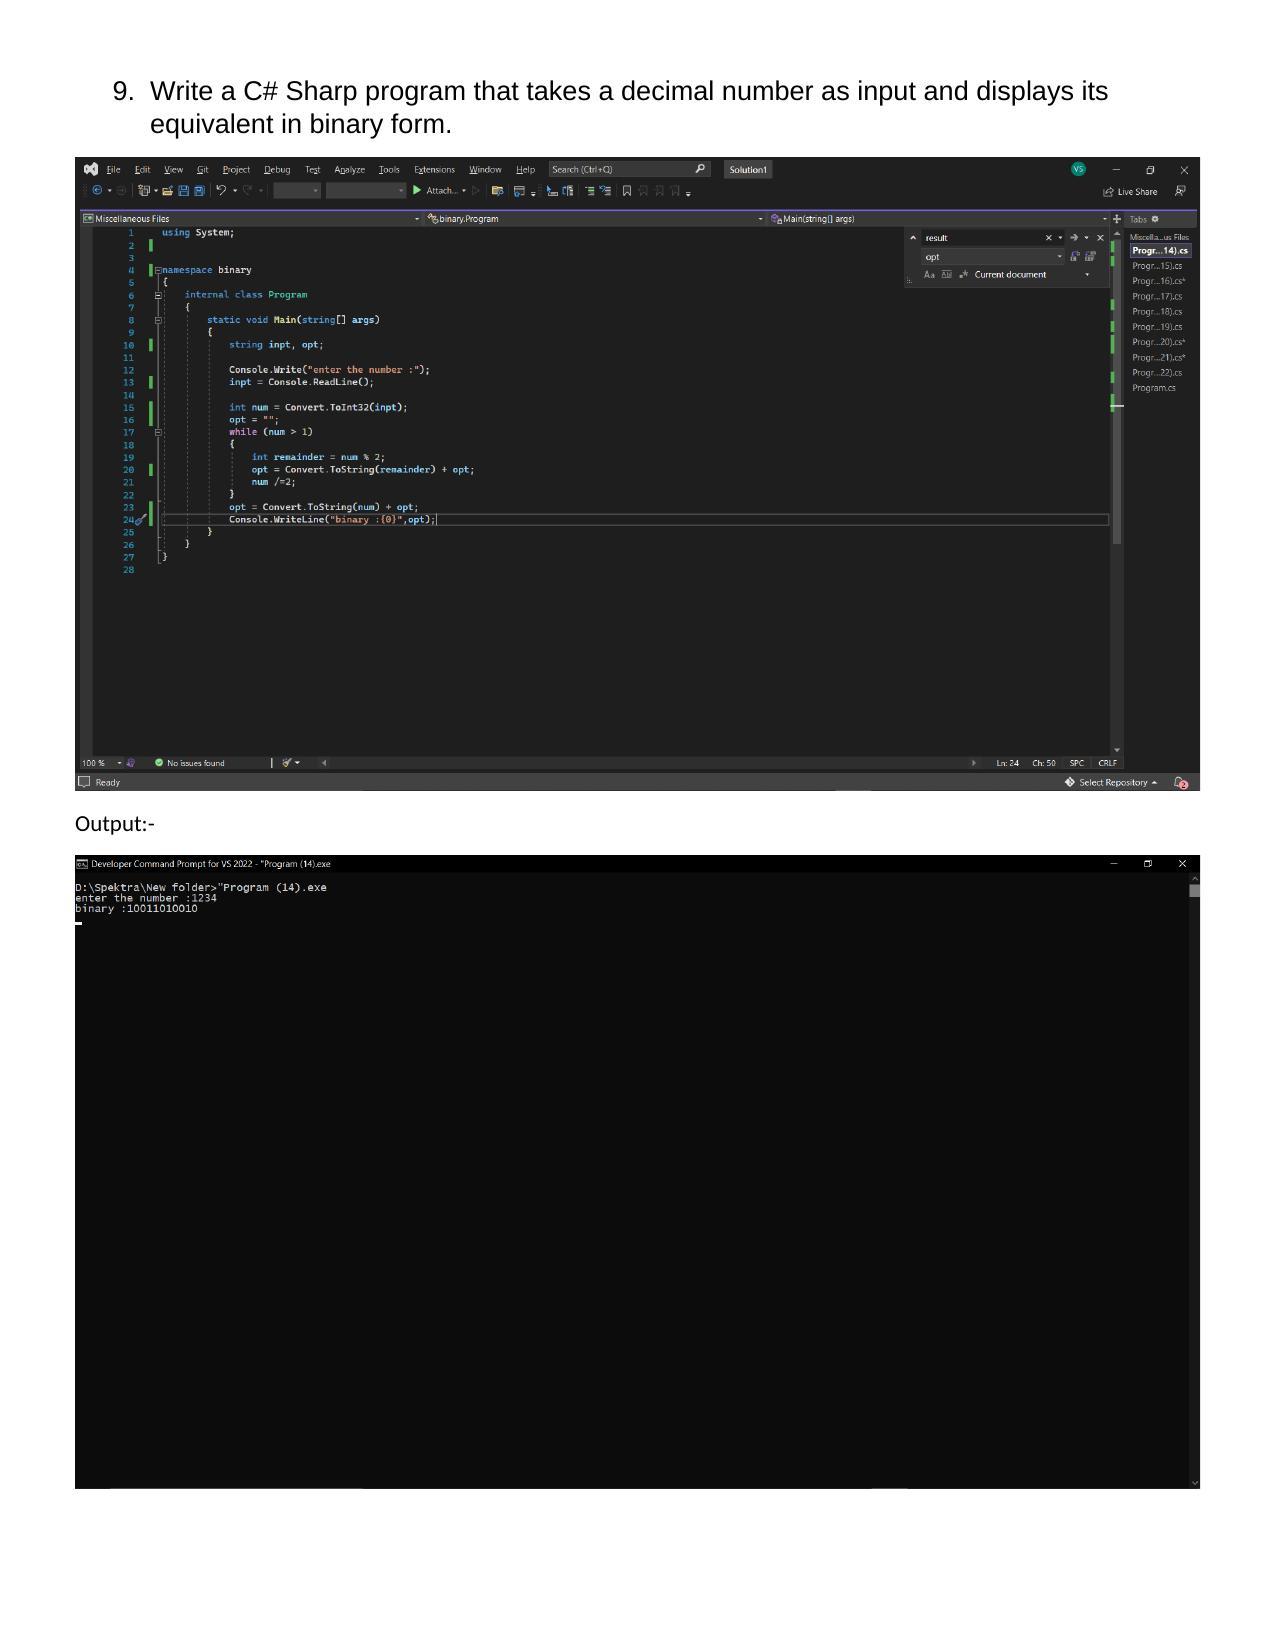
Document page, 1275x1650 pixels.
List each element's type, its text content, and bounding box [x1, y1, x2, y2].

list Write a C# Sharp program that takes a decimal number as input and displays its equivalent in binary form. [112, 75, 1200, 139]
picture [75, 855, 1200, 1489]
text Output:- [75, 809, 1200, 837]
picture [75, 157, 1200, 791]
